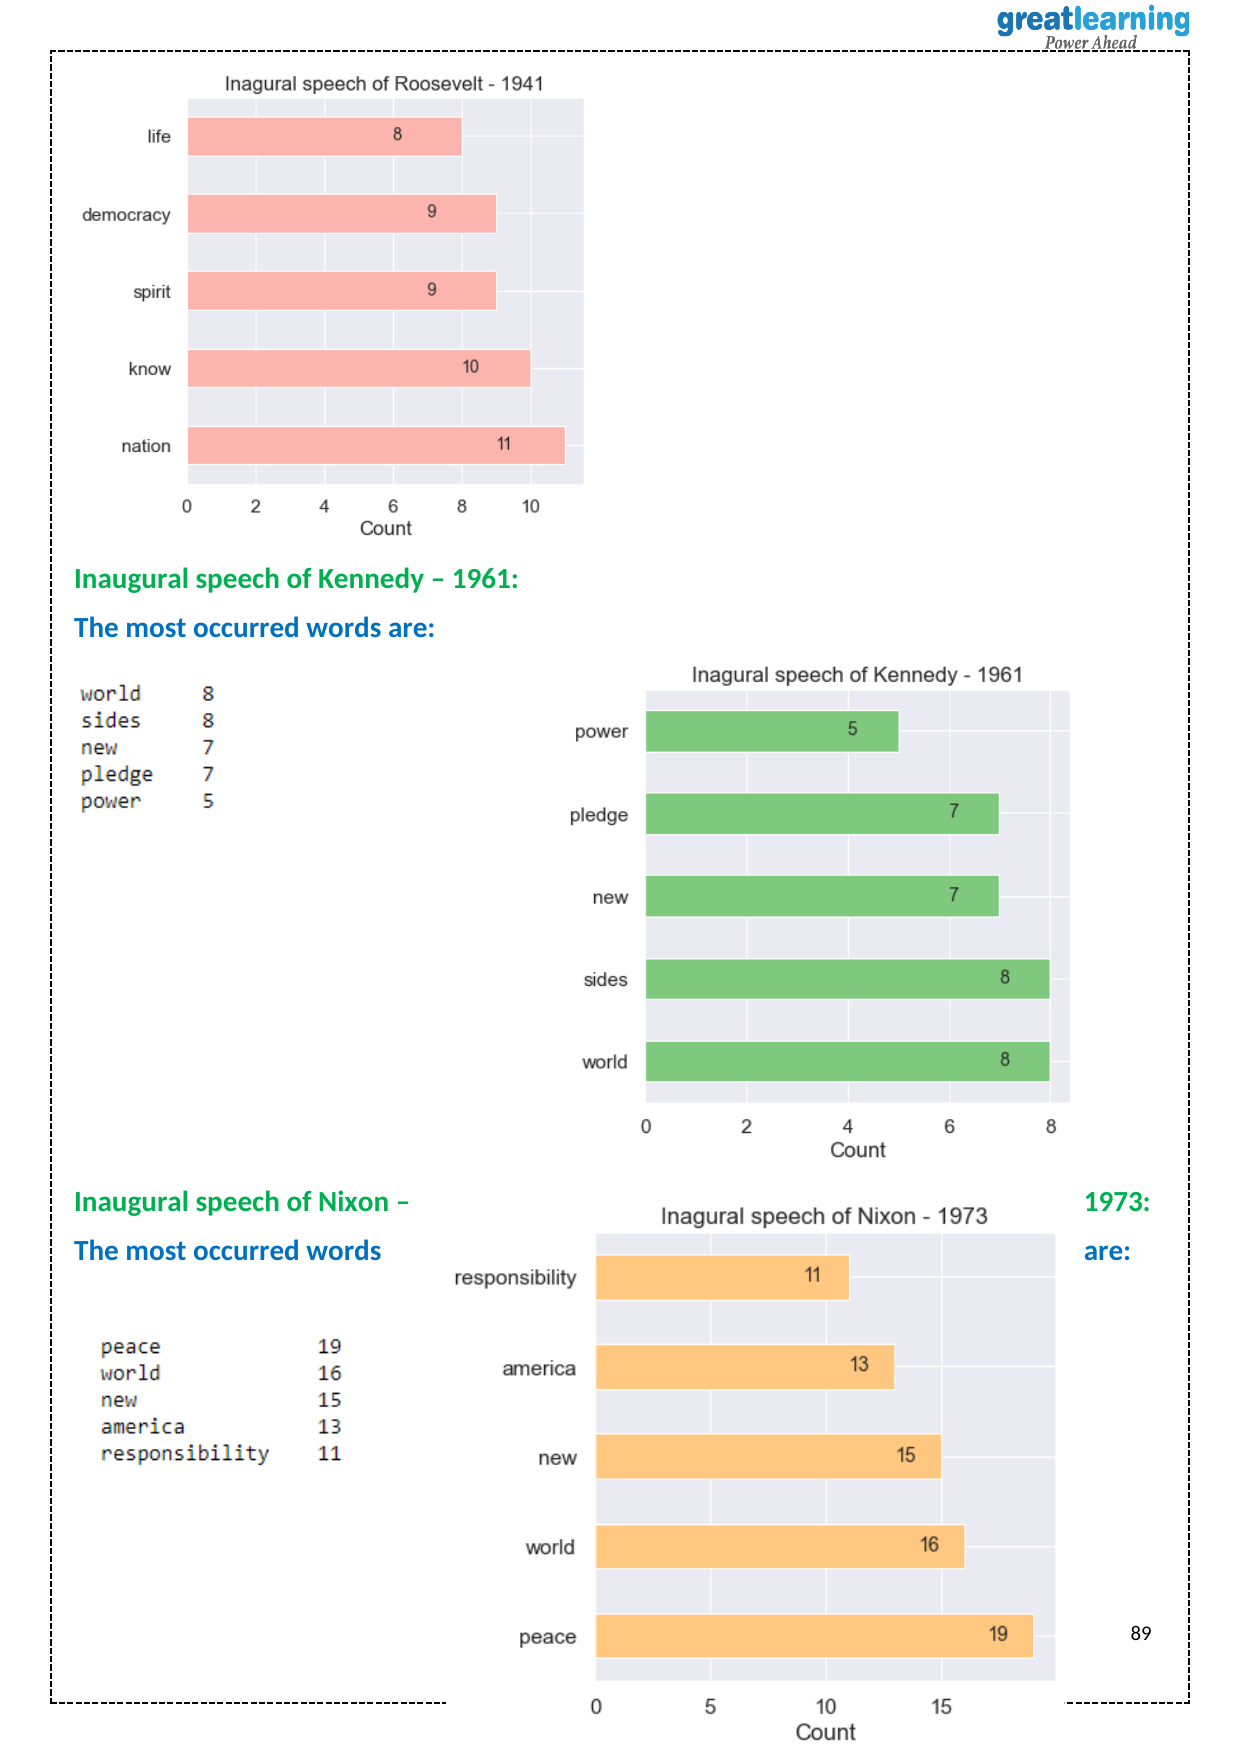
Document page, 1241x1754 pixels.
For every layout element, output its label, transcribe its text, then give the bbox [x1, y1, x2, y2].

subtitle The most occurred words are: [74, 609, 1151, 645]
subtitle Inaugural speech of Kennedy – 1961: [74, 560, 1151, 596]
subtitle The most occurred words are: [1065, 1232, 1151, 1268]
picture [997, 4, 1189, 49]
picture [561, 658, 1079, 1170]
subtitle The most occurred words are: [74, 1232, 446, 1268]
picture [446, 1199, 1065, 1754]
picture [93, 1330, 364, 1470]
picture [73, 68, 591, 547]
subtitle Inaugural speech of Nixon – 1973: [74, 1183, 1151, 1219]
picture [73, 672, 233, 816]
